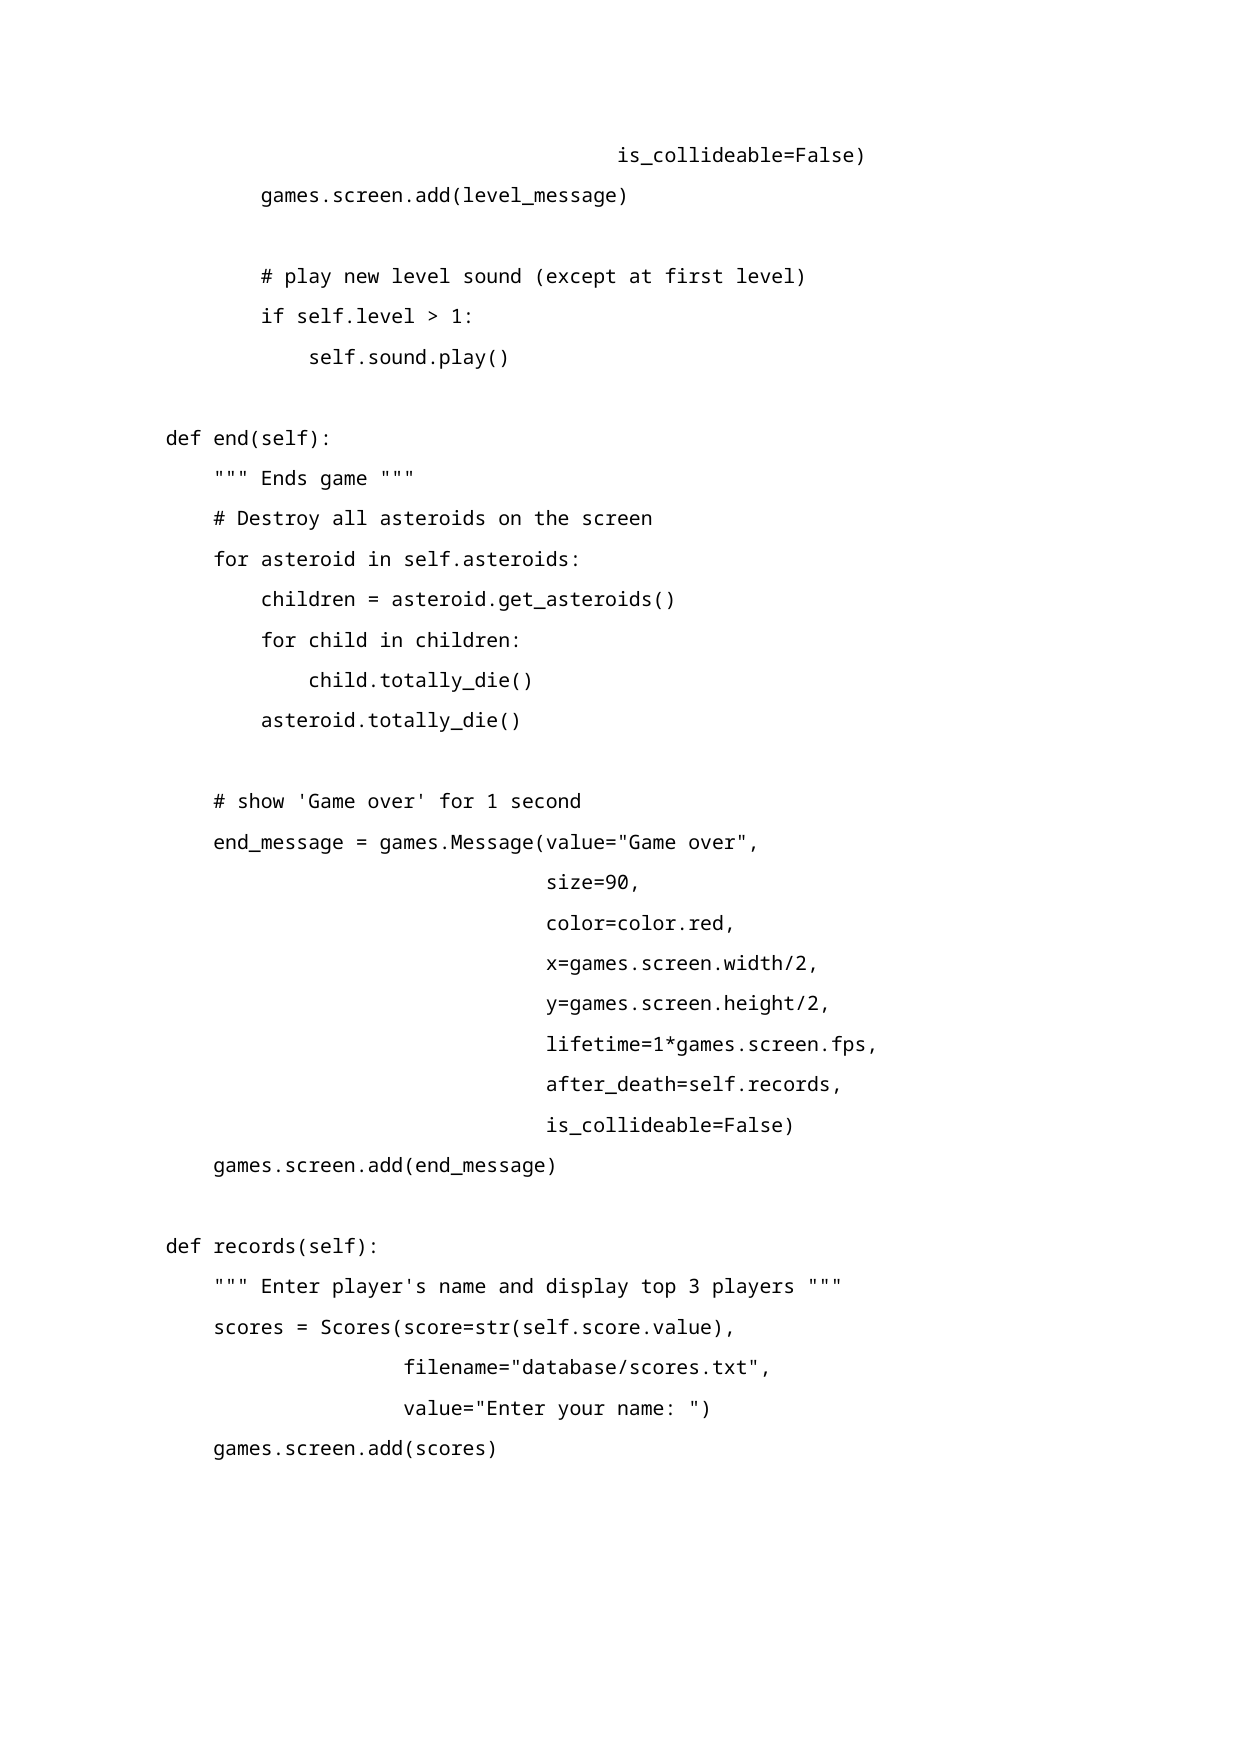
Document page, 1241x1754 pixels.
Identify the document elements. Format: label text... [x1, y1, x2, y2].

text value="Enter your name: ") [118, 1394, 1152, 1421]
text if self.level > 1: [118, 303, 1152, 329]
text x=games.screen.width/2, [118, 949, 1152, 976]
text games.screen.add(end_message) [118, 1151, 1152, 1178]
text filename="database/scores.txt", [118, 1353, 1152, 1380]
text size=90, [118, 868, 1152, 895]
text children = asteroid.get_asteroids() [118, 586, 1152, 612]
text """ Ends game """ [118, 464, 1152, 491]
text """ Enter player's name and display top 3 players """ [118, 1273, 1152, 1299]
text is_collideable=False) [118, 141, 1152, 168]
text # show 'Game over' for 1 second [118, 788, 1152, 814]
text color=color.red, [118, 909, 1152, 936]
text games.screen.add(scores) [118, 1434, 1152, 1461]
text self.sound.play() [118, 343, 1152, 370]
text child.totally_die() [118, 666, 1152, 693]
text def records(self): [118, 1232, 1152, 1259]
text asteroid.totally_die() [118, 707, 1152, 734]
text for child in children: [118, 626, 1152, 653]
text games.screen.add(level_message) [118, 181, 1152, 208]
text # play new level sound (except at first level) [118, 262, 1152, 289]
text scores = Scores(score=str(self.score.value), [118, 1313, 1152, 1340]
text y=games.screen.height/2, [118, 990, 1152, 1017]
text after_death=self.records, [118, 1071, 1152, 1097]
text end_message = games.Message(value="Game over", [118, 828, 1152, 855]
text # Destroy all asteroids on the screen [118, 505, 1152, 532]
text is_collideable=False) [118, 1111, 1152, 1138]
text for asteroid in self.asteroids: [118, 545, 1152, 572]
text lifetime=1*games.screen.fps, [118, 1030, 1152, 1057]
text def end(self): [118, 424, 1152, 451]
